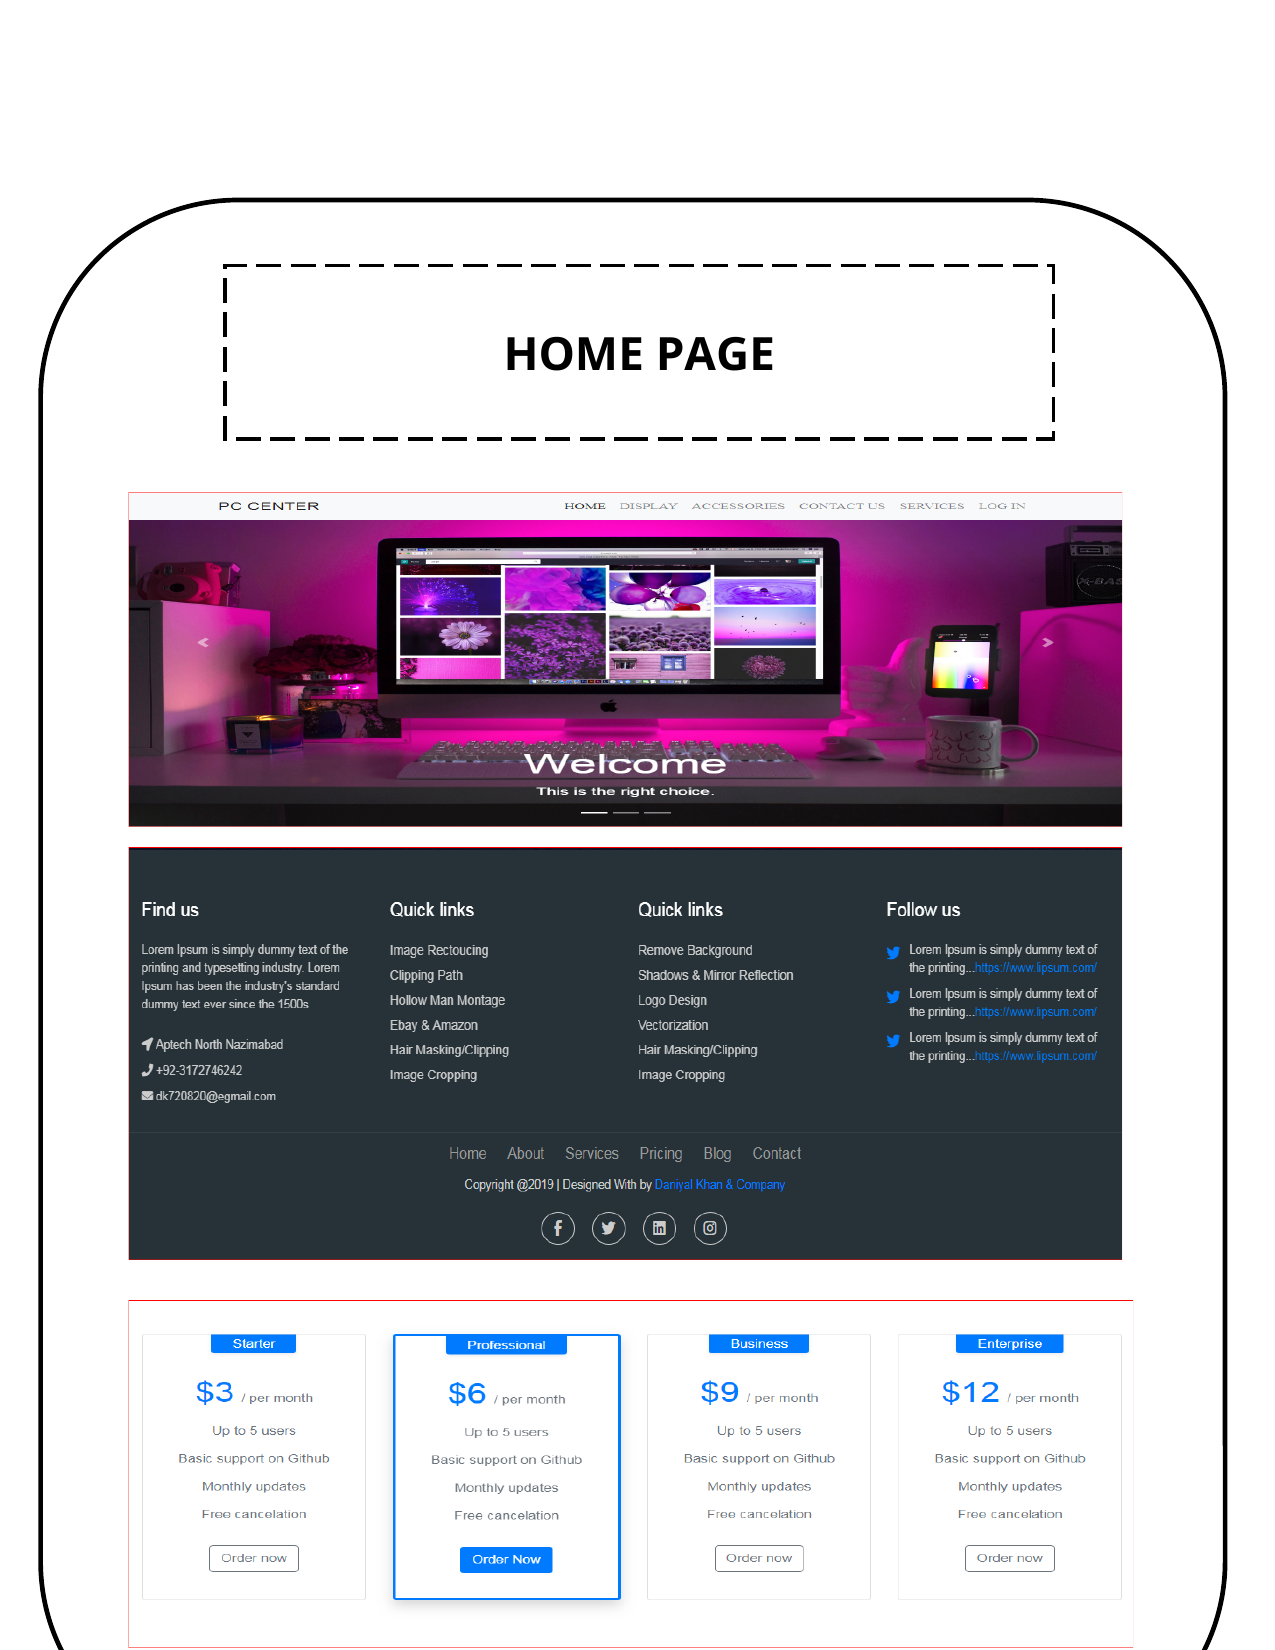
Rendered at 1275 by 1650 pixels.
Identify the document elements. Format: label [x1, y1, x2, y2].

picture [128, 1300, 1134, 1648]
picture [128, 847, 1123, 1260]
picture [128, 492, 1123, 827]
